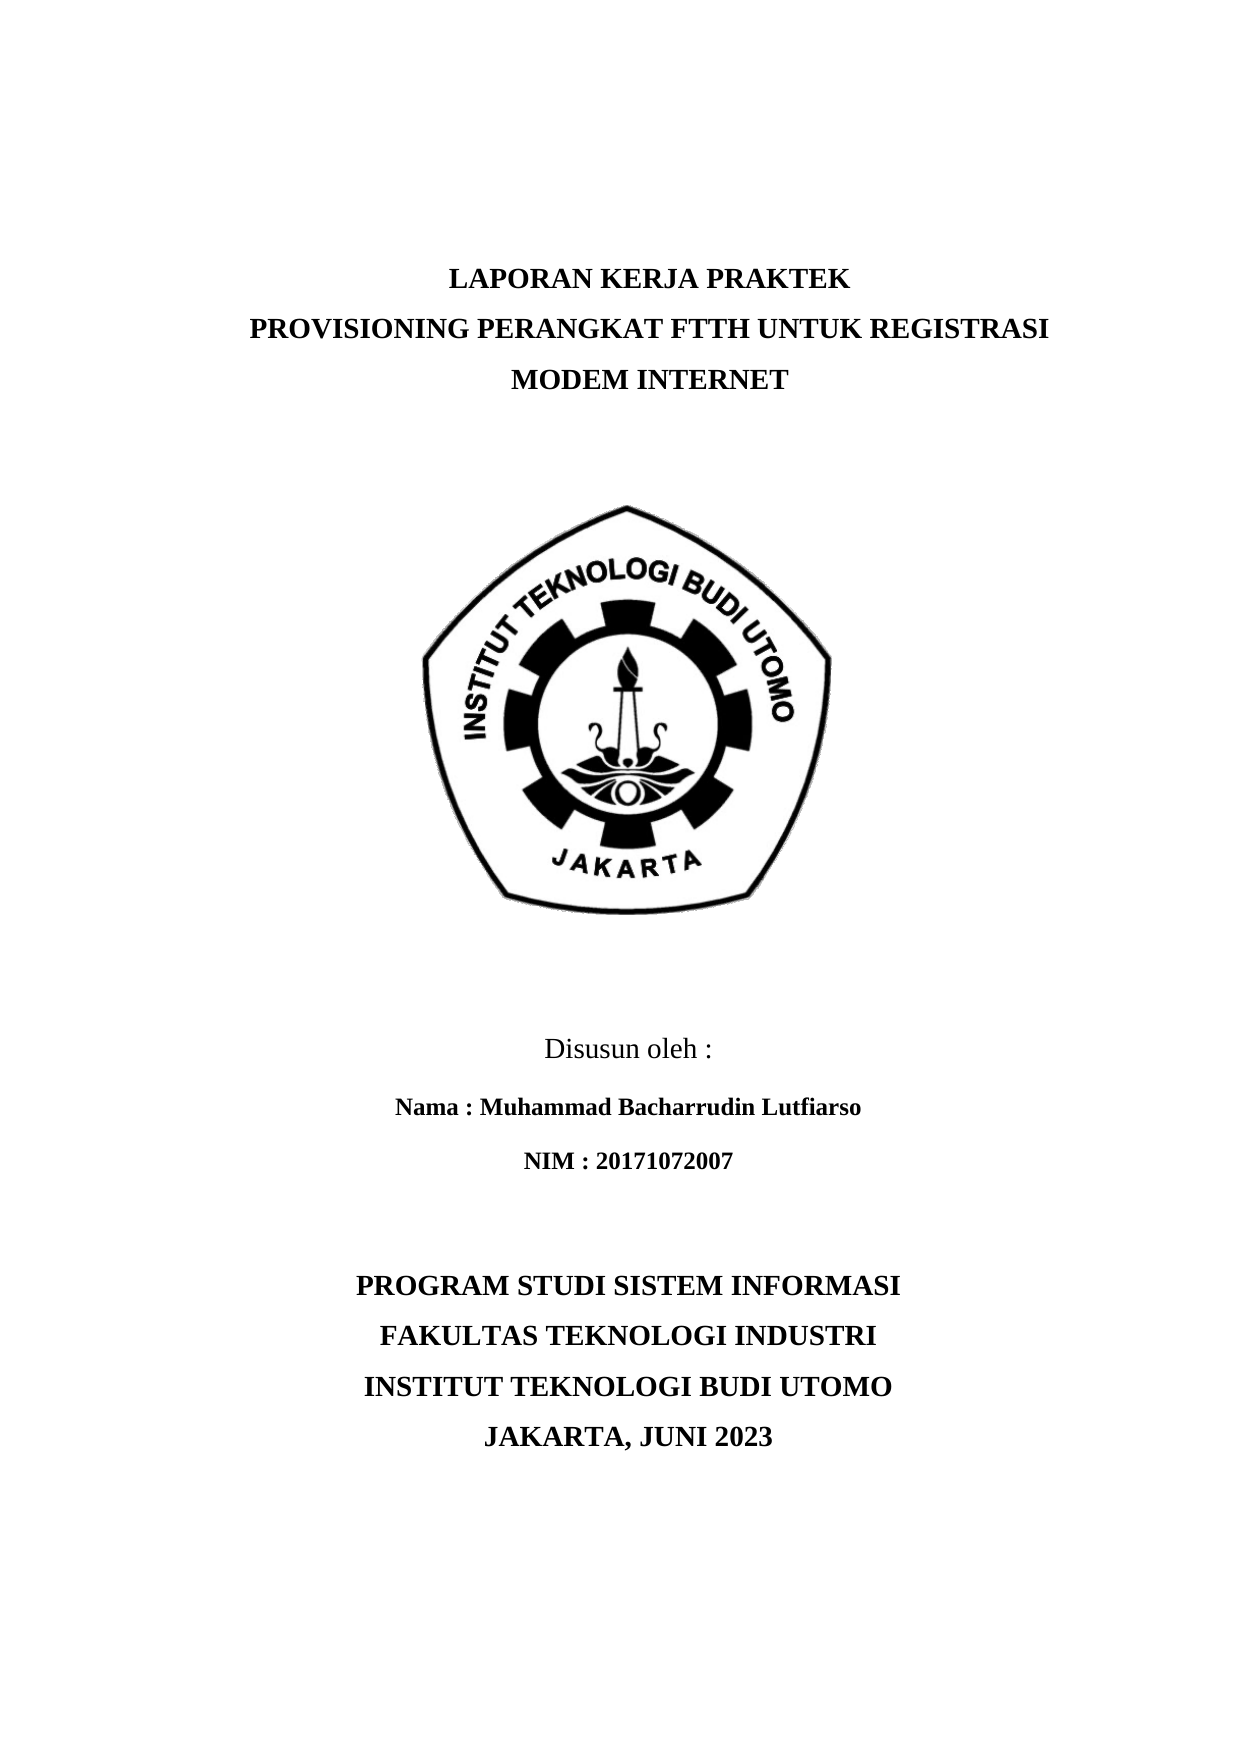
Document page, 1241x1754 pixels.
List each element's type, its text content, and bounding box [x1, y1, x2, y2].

text Nama : Muhammad Bacharrudin Lutfiarso [299, 1092, 958, 1121]
subtitle LAPORAN KERJA PRAKTEK PROVISIONING PERANGKAT FTTH UNTUK REGISTRASI MODEM INTERNET [236, 261, 1063, 395]
text PROGRAM STUDI SISTEM INFORMASI FAKULTAS TEKNOLOGI INDUSTRI INSTITUT TEKNOLOGI BUDI UTOMO JAKARTA, JUNI 2023 [299, 1268, 958, 1453]
text Disusun oleh : [299, 1032, 958, 1065]
text NIM : 20171072007 [299, 1146, 958, 1175]
picture [417, 498, 840, 924]
